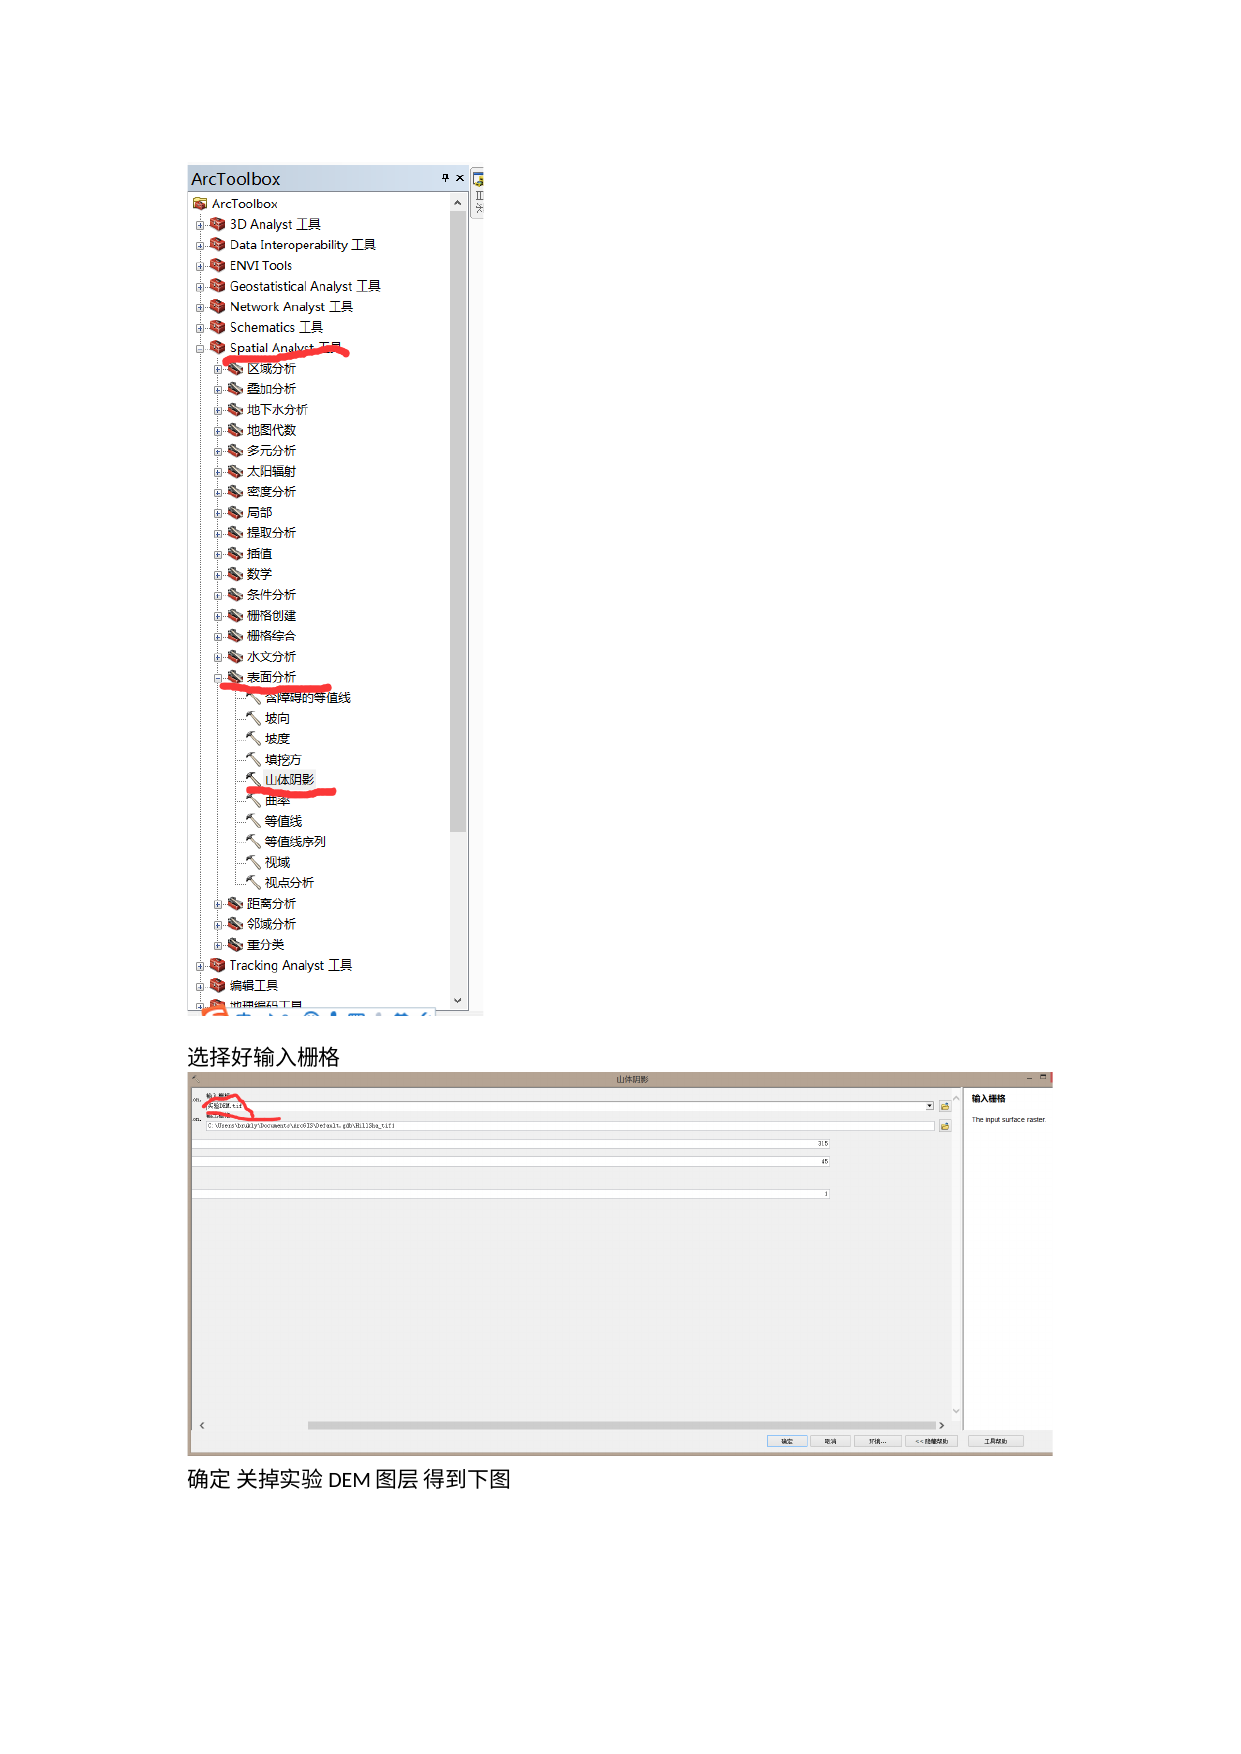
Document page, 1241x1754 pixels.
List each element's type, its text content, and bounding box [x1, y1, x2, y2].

picture [187, 162, 484, 1016]
text 确定 关掉实验DEM图层 得到下图 [187, 1462, 1053, 1494]
picture [187, 1072, 1053, 1456]
text 选择好输入栅格 [187, 1039, 1053, 1072]
